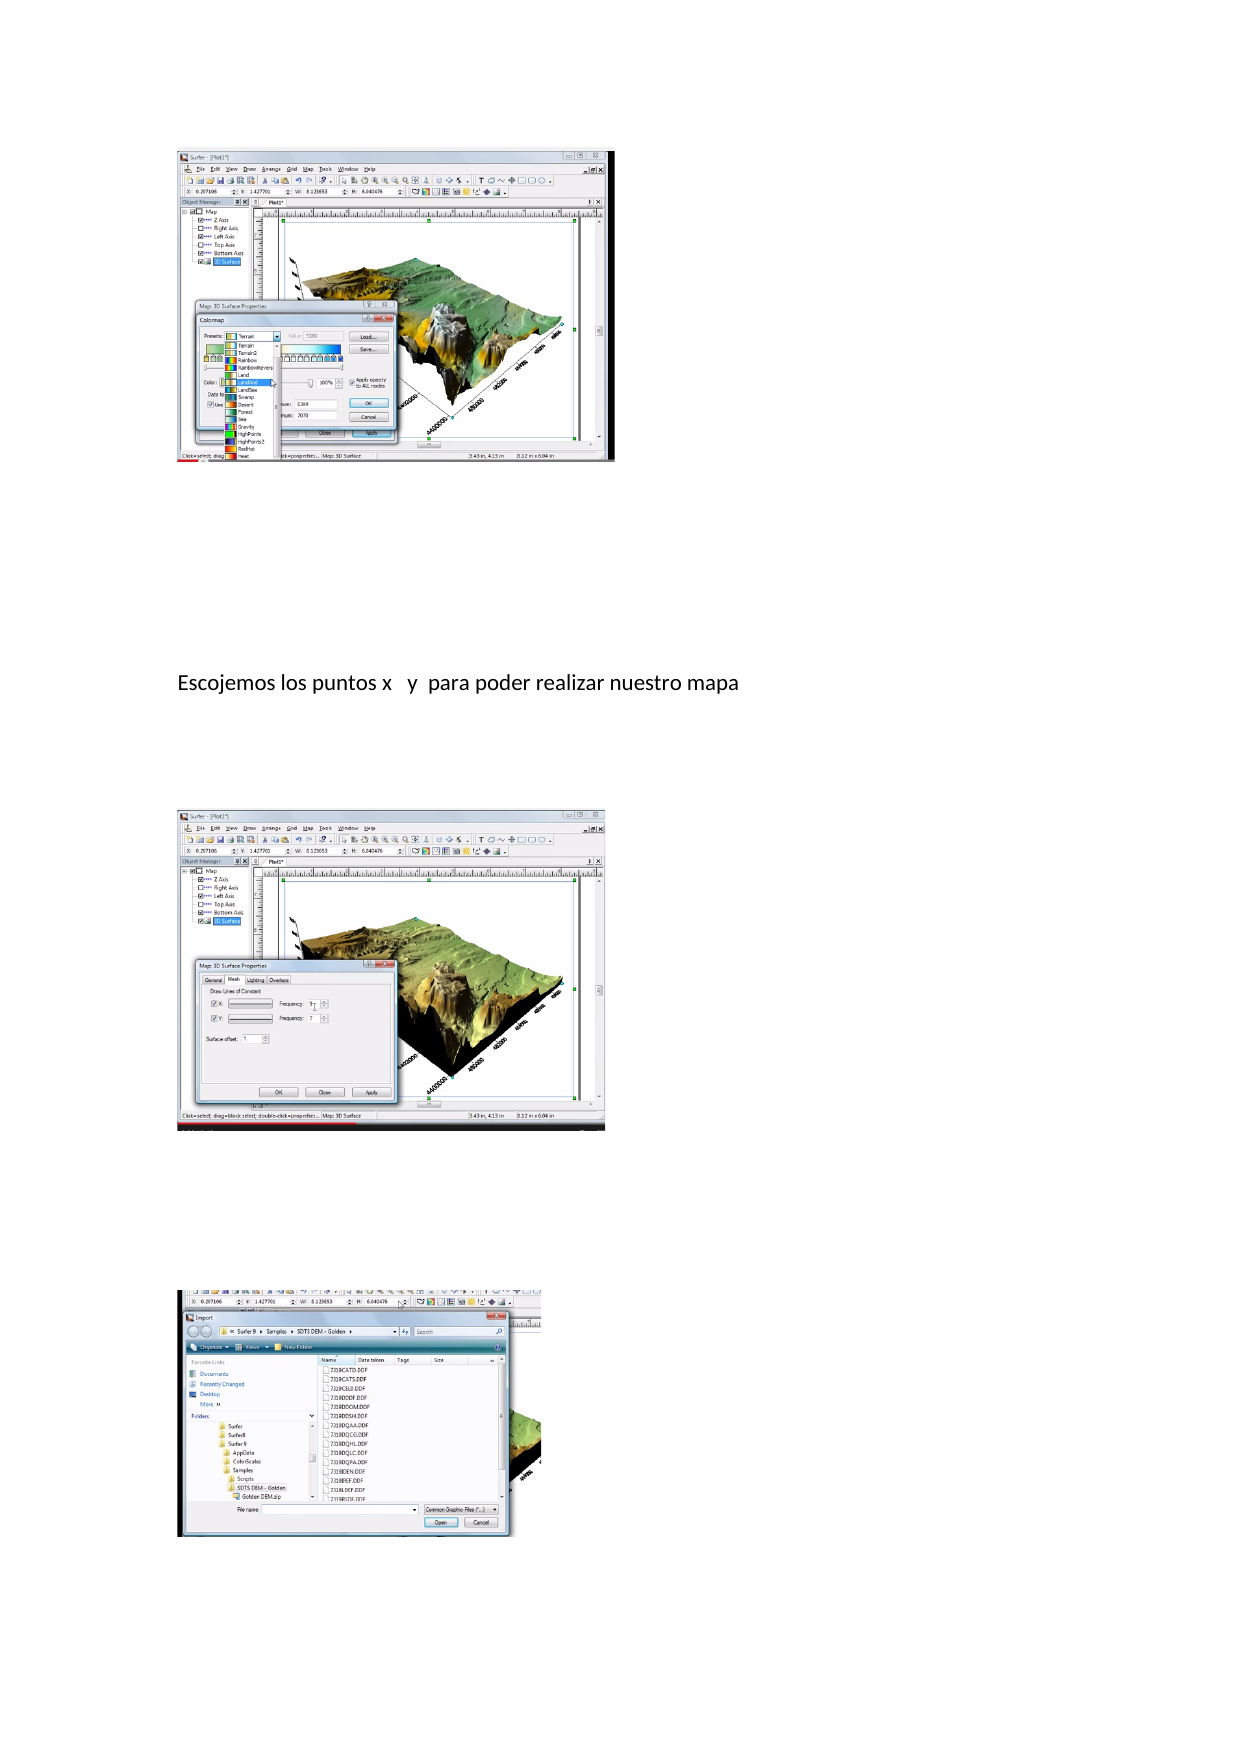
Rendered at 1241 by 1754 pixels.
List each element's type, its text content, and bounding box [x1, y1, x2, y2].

picture [177, 1290, 542, 1537]
picture [177, 147, 615, 462]
text Escojemos los puntos x y para poder realizar nuestro mapa [177, 668, 1063, 696]
picture [177, 808, 606, 1131]
